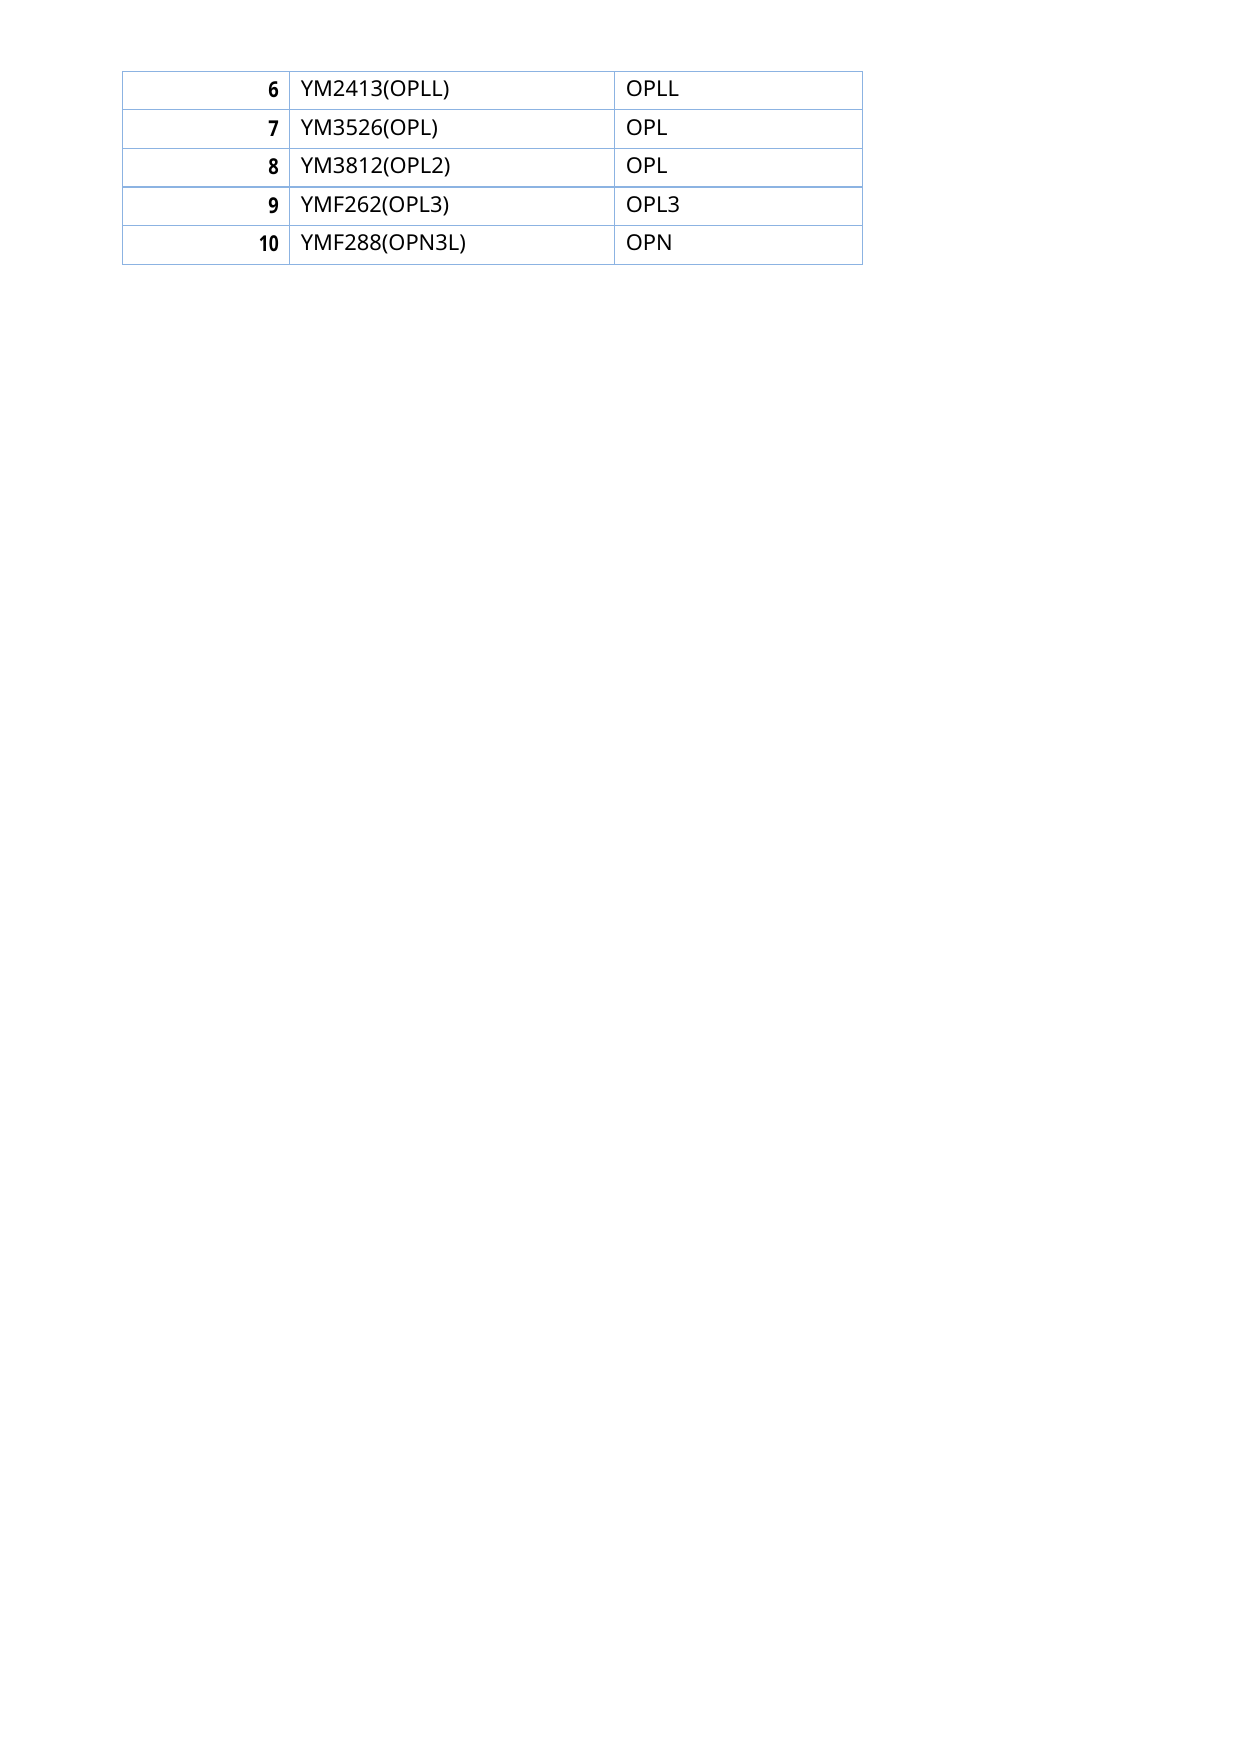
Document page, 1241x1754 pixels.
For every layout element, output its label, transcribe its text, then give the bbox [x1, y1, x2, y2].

table_cell YM3526(OPL) [290, 110, 614, 148]
table_cell 10 [123, 226, 289, 264]
table_cell 6 [123, 72, 289, 109]
table_cell OPLL [615, 72, 862, 109]
table_cell OPN [615, 226, 862, 264]
table_cell YMF262(OPL3) [290, 188, 614, 225]
table_cell OPL [615, 110, 862, 148]
table_cell 9 [123, 188, 289, 225]
table_cell 8 [123, 149, 289, 186]
table_cell YMF288(OPN3L) [290, 226, 614, 264]
table_cell OPL3 [615, 188, 862, 225]
table_cell YM3812(OPL2) [290, 149, 614, 186]
table_cell OPL [615, 149, 862, 186]
table_cell 7 [123, 110, 289, 148]
table_cell YM2413(OPLL) [290, 72, 614, 109]
